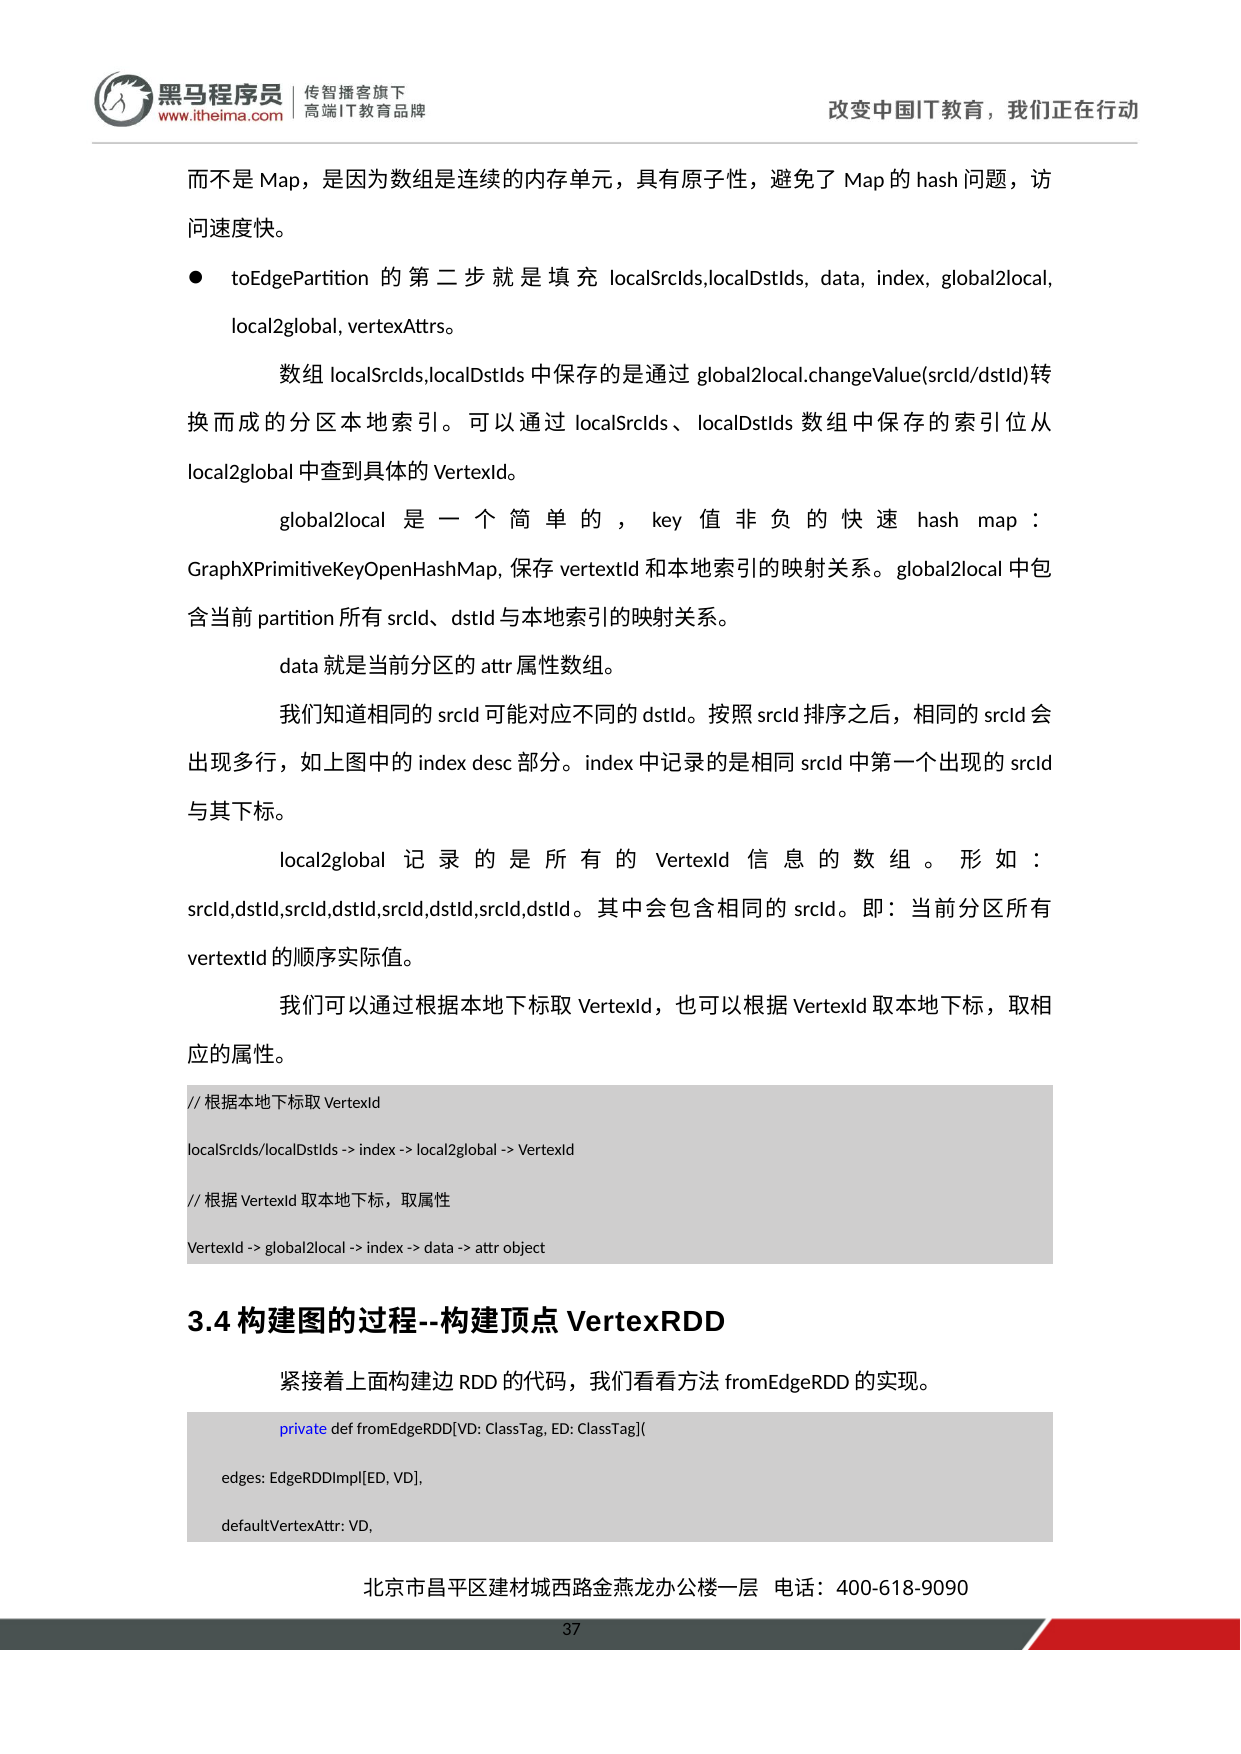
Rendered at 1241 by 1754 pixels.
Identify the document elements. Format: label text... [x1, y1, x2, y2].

picture [0, 1559, 1241, 1650]
subtitle 3.4构建图的过程--构建顶点VertexRDD [187, 1286, 1053, 1351]
text 数组localSrcIds,localDstIds中保存的是通过global2local.changeValue(srcId/dstId)转换而成的分区本地索引。可以通过localSrcIds、localDstIds数组中保存的索引位从local2global中查到具体的VertexId。 [187, 356, 1053, 486]
text local2global记录的是所有的VertexId信息的数组。形如：srcId,dstId,srcId,dstId,srcId,dstId,srcId,dstId。其中会包含相同的srcId。即：当前分区所有vertextId的顺序实际值。 [187, 842, 1053, 972]
text data就是当前分区的attr属性数组。 [187, 648, 1053, 680]
text 紧接着上面构建边RDD的代码，我们看看方法fromEdgeRDD的实现。 [187, 1364, 1053, 1396]
text global2local是一个简单的，key值非负的快速hash map：GraphXPrimitiveKeyOpenHashMap, 保存vertextId和本地索引的映射关系。global2local中包含当前partition所有srcId、dstId与本地索引的映射关系。 [187, 502, 1053, 632]
list toEdgePartition的第二步就是填充localSrcIds,localDstIds, data, index, global2local, local2global, vertexAttrs。 [187, 259, 1053, 340]
text 我们知道相同的srcId可能对应不同的dstId。按照srcId排序之后，相同的srcId会出现多行，如上图中的index desc部分。index中记录的是相同srcId中第一个出现的srcId与其下标。 [187, 696, 1053, 826]
text 按照srcId从小到大排序。排序是为了遍历时顺序访问，加快访问速度。采用数组而不是Map，是因为数组是连续的内存单元，具有原子性，避免了Map的hash问题，访问速度快。 [187, 162, 1053, 243]
picture [0, 1, 1241, 151]
text // 根据本地下标取VertexId localSrcIds/localDstIds -> index -> local2global -> VertexId // 根据VertexId取本地下标，取属性 VertexId -> global2local -> index -> data -> attr object [187, 1085, 1053, 1264]
text 我们可以通过根据本地下标取VertexId，也可以根据VertexId取本地下标，取相应的属性。 [187, 988, 1053, 1069]
